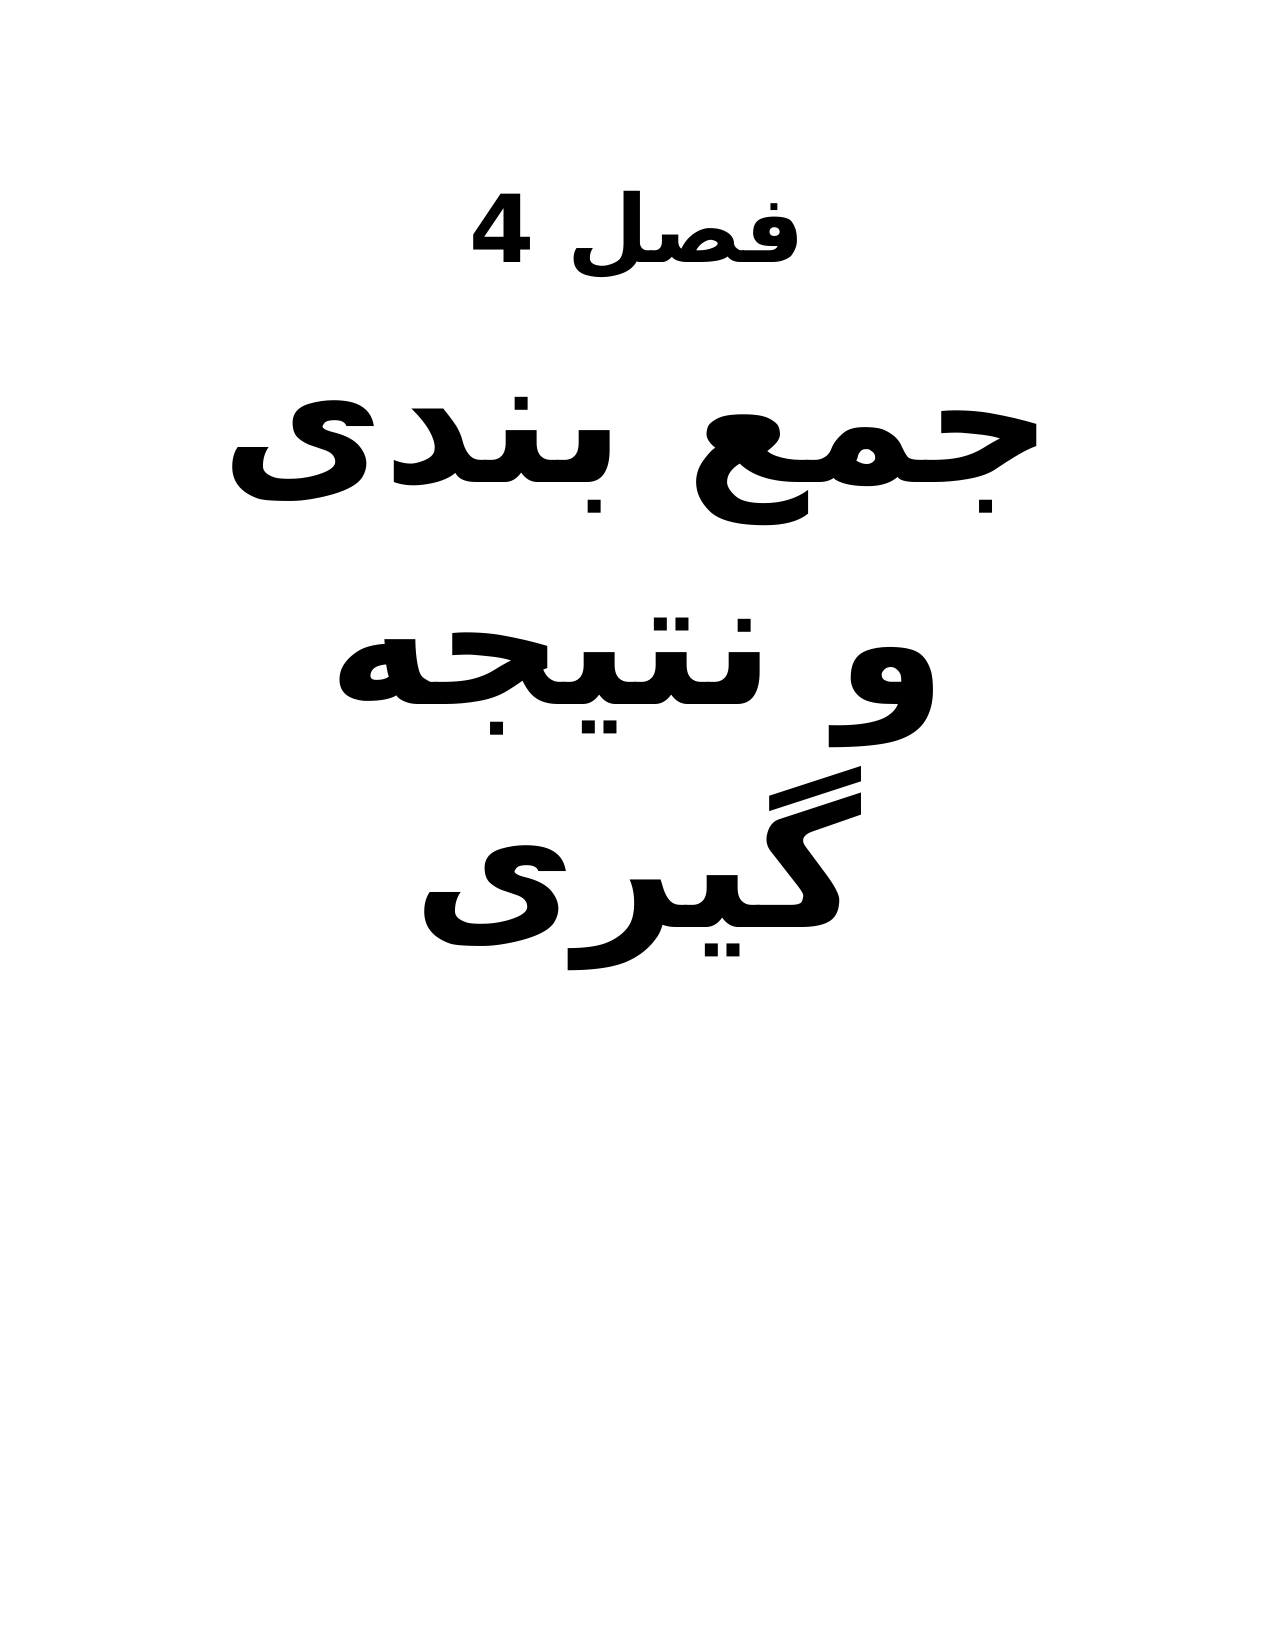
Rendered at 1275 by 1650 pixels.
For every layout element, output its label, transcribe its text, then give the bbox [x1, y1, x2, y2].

subtitle جمع بندی و نتیجه گیری [150, 318, 1125, 969]
subtitle فصل 4 [150, 175, 1125, 284]
